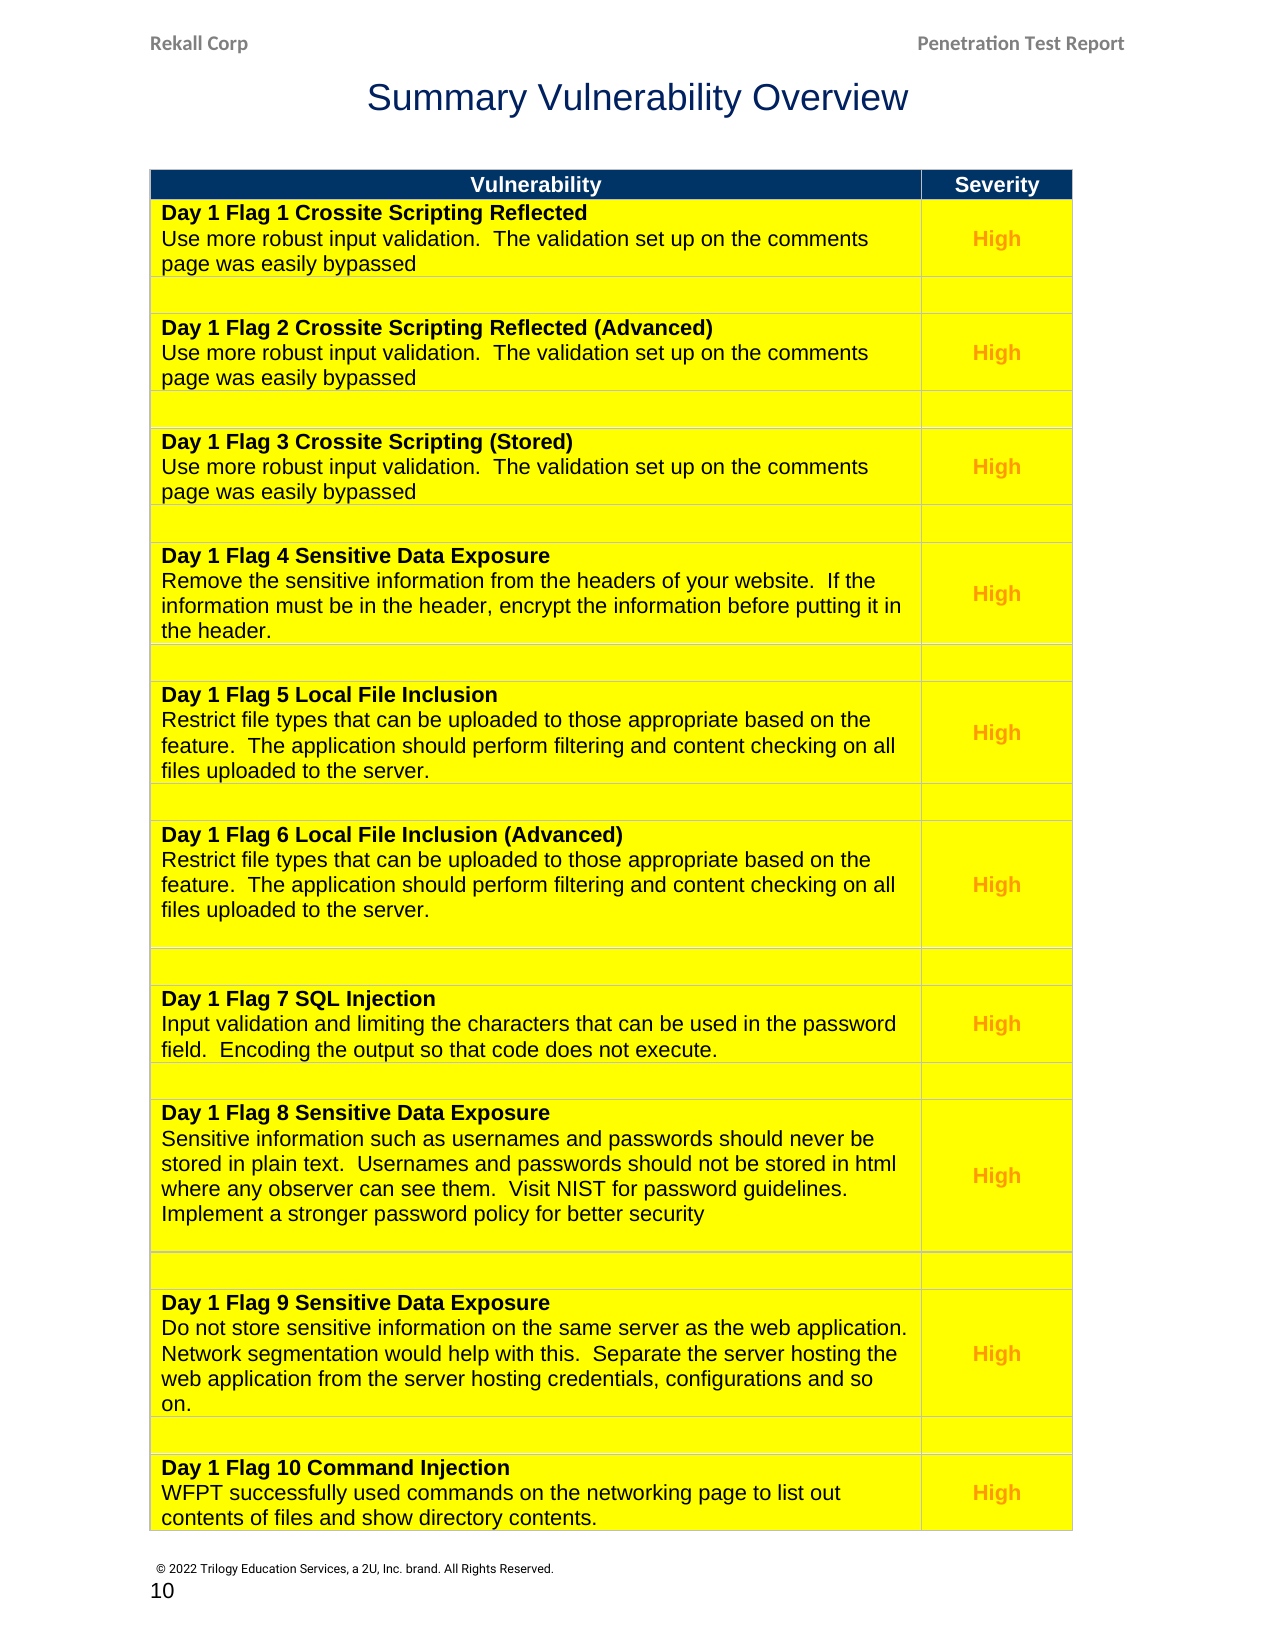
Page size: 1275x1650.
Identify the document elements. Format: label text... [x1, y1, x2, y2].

table_cell Day 1 Flag 6 Local File Inclusion (Advanced) Restrict file types that can be uploaded to those appropriate based on the feature. The application should perform filtering and content checking on all files uploaded to the server. [151, 821, 921, 947]
table_cell [151, 949, 921, 985]
table_cell Day 1 Flag 7 SQL Injection Input validation and limiting the characters that can be used in the password field. Encoding the output so that code does not execute. [151, 986, 921, 1062]
table_cell [151, 1063, 921, 1099]
table_cell High [922, 986, 1072, 1062]
table_cell [922, 645, 1072, 681]
table_cell Day 1 Flag 3 Crossite Scripting (Stored) Use more robust input validation. The validation set up on the comments page was easily bypassed [151, 429, 921, 504]
table_cell [922, 391, 1072, 427]
table_cell [922, 505, 1072, 542]
table_cell Day 1 Flag 10 Command Injection WFPT successfully used commands on the networking page to list out contents of files and show directory contents. [151, 1455, 921, 1530]
subtitle Summary Vulnerability Overview [150, 75, 1125, 118]
table_cell Day 1 Flag 5 Local File Inclusion Restrict file types that can be uploaded to those appropriate based on the feature. The application should perform filtering and content checking on all files uploaded to the server. [151, 682, 921, 783]
table_cell [922, 1063, 1072, 1099]
table_cell Day 1 Flag 4 Sensitive Data Exposure Remove the sensitive information from the headers of your website. If the information must be in the header, encrypt the information before putting it in the header. [151, 543, 921, 643]
table_cell High [922, 543, 1072, 643]
table_cell [922, 1417, 1072, 1453]
table_cell [151, 391, 921, 427]
table_cell Day 1 Flag 9 Sensitive Data Exposure Do not store sensitive information on the same server as the web application. Network segmentation would help with this. Separate the server hosting the web application from the server hosting credentials, configurations and so on. [151, 1290, 921, 1416]
table_cell [151, 1253, 921, 1289]
table_cell [922, 784, 1072, 820]
table_cell High [922, 200, 1072, 276]
table_cell [151, 645, 921, 681]
table_cell High [922, 682, 1072, 783]
table_cell [922, 277, 1072, 313]
table_cell High [922, 821, 1072, 947]
table_cell High [922, 1100, 1072, 1251]
table_cell High [922, 1455, 1072, 1530]
table_cell [922, 949, 1072, 985]
table_cell [922, 1253, 1072, 1289]
table_header Severity [922, 170, 1072, 199]
table_cell [151, 277, 921, 313]
table_cell High [922, 314, 1072, 390]
table_cell [151, 784, 921, 820]
table_cell High [922, 1290, 1072, 1416]
table_cell Day 1 Flag 8 Sensitive Data Exposure Sensitive information such as usernames and passwords should never be stored in plain text. Usernames and passwords should not be stored in html where any observer can see them. Visit NIST for password guidelines. Implement a stronger password policy for better security [151, 1100, 921, 1251]
table_cell Day 1 Flag 2 Crossite Scripting Reflected (Advanced) Use more robust input validation. The validation set up on the comments page was easily bypassed [151, 314, 921, 390]
table_cell [151, 1417, 921, 1453]
table_cell High [922, 429, 1072, 504]
table_header Vulnerability [151, 170, 921, 199]
table_cell Day 1 Flag 1 Crossite Scripting Reflected Use more robust input validation. The validation set up on the comments page was easily bypassed [151, 200, 921, 276]
table_cell [151, 505, 921, 542]
